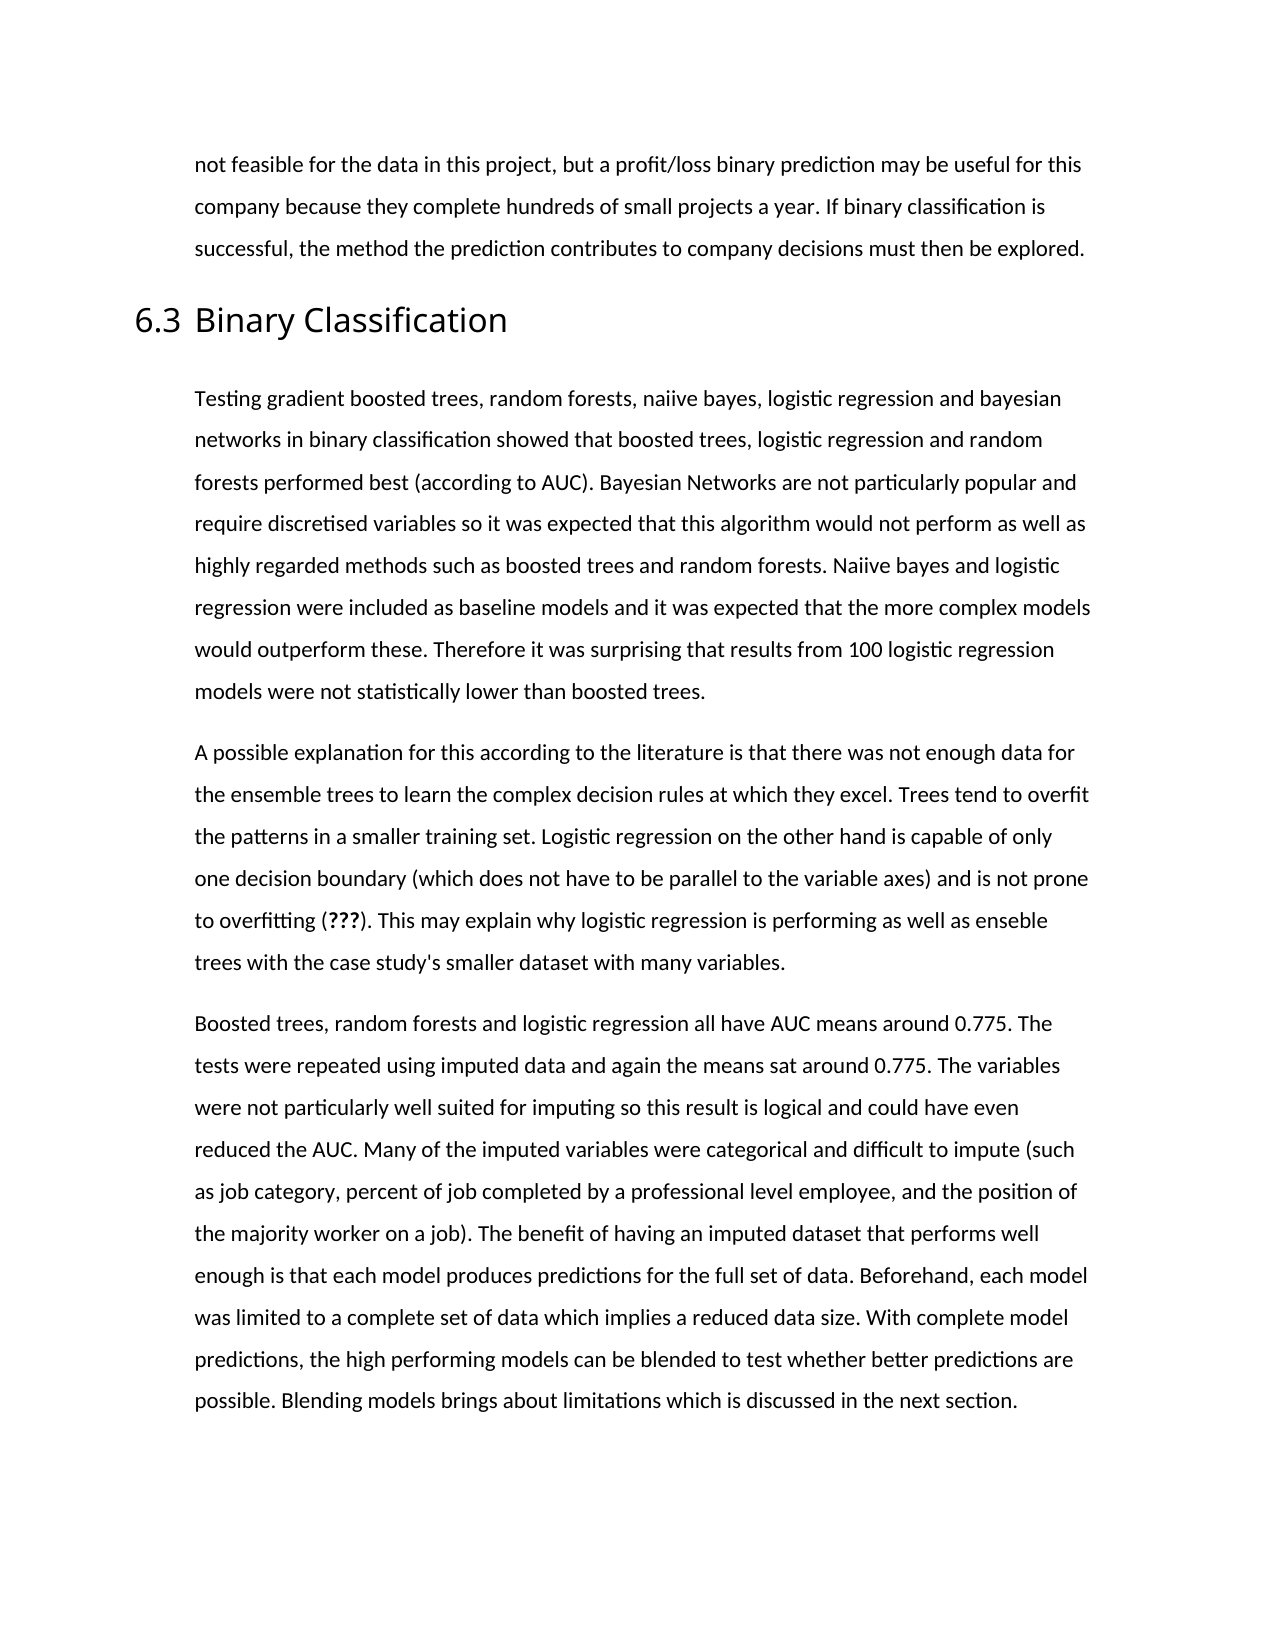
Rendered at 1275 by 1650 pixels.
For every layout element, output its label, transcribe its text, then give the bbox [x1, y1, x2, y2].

subtitle Binary Classification [134, 297, 1092, 342]
text Boosted trees, random forests and logistic regression all have AUC means around 0.775. The tests were repeated using imputed data and again the means sat around 0.775. The variables were not particularly well suited for imputing so this result is logical and could have even reduced the AUC. Many of the imputed variables were categorical and difficult to impute (such as job category, percent of job completed by a professional level employee, and the position of the majority worker on a job). The benefit of having an imputed dataset that performs well enough is that each model produces predictions for the full set of data. Beforehand, each model was limited to a complete set of data which implies a reduced data size. With complete model predictions, the high performing models can be blended to test whether better predictions are possible. Blending models brings about limitations which is discussed in the next section. [194, 1009, 1092, 1415]
text A possible explanation for this according to the literature is that there was not enough data for the ensemble trees to learn the complex decision rules at which they excel. Trees tend to overfit the patterns in a smaller training set. Logistic regression on the other hand is capable of only one decision boundary (which does not have to be parallel to the variable axes) and is not prone to overfitting (???). This may explain why logistic regression is performing as well as enseble trees with the case study's smaller dataset with many variables. [194, 738, 1092, 976]
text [194, 150, 1092, 262]
text Testing gradient boosted trees, random forests, naiive bayes, logistic regression and bayesian networks in binary classification showed that boosted trees, logistic regression and random forests performed best (according to AUC). Bayesian Networks are not particularly popular and require discretised variables so it was expected that this algorithm would not perform as well as highly regarded methods such as boosted trees and random forests. Naiive bayes and logistic regression were included as baseline models and it was expected that the more complex models would outperform these. Therefore it was surprising that results from 100 logistic regression models were not statistically lower than boosted trees. [194, 384, 1092, 706]
